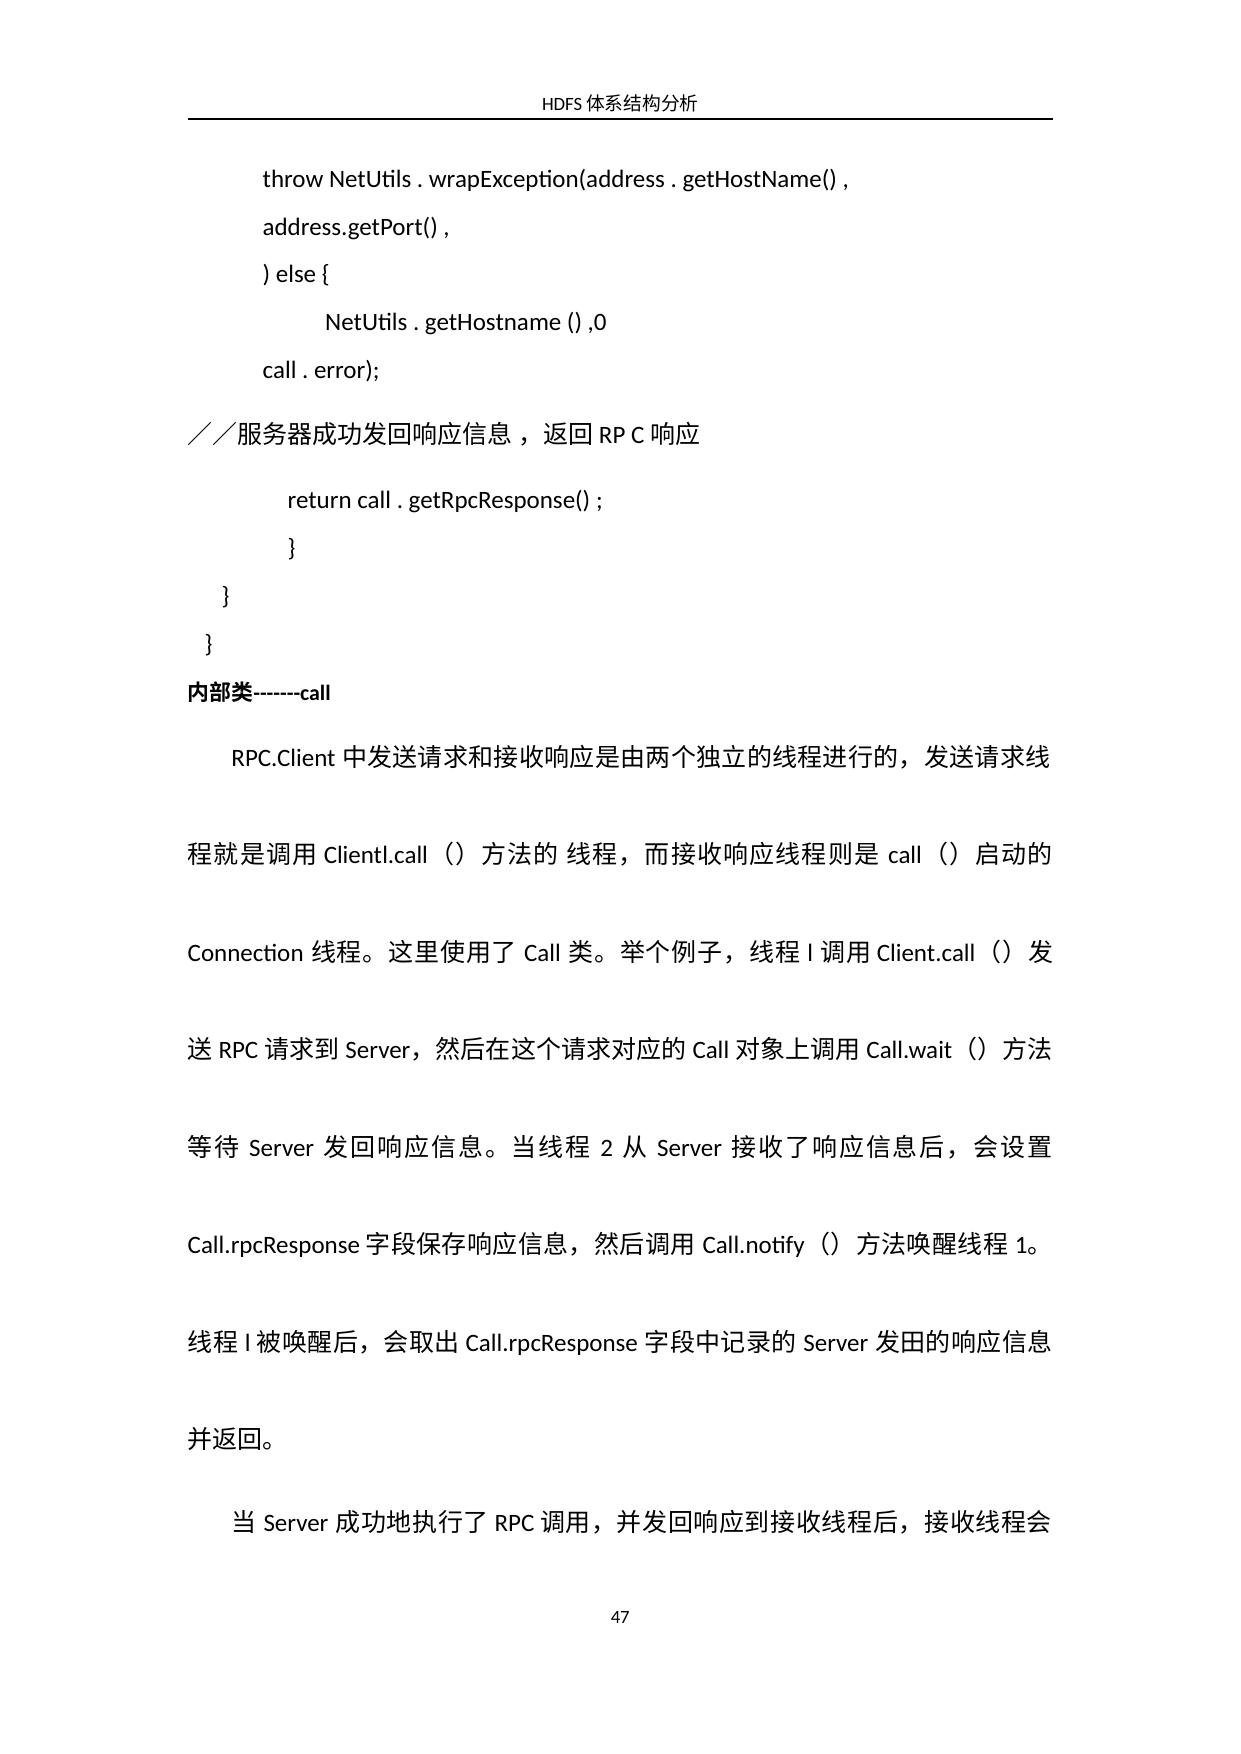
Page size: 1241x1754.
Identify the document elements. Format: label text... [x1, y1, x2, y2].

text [187, 1488, 1053, 1553]
text } [187, 579, 1053, 612]
text } [187, 531, 1053, 564]
text 内部类-------call [187, 674, 1053, 707]
text ) else { [187, 257, 1053, 290]
text return call . getRpcResponse() ; [187, 484, 1053, 516]
text RPC.Client 中发送请求和接收响应是由两个独立的线程进行的，发送请求线程就是调用Clientl.call（）方法的 线程，而接收响应线程则是 call（）启动的 Connection 线程。这里使用了 Call 类。举个例子，线程 l 调用Client.call（）发送 RPC 请求到 Server，然后在这个请求对应的 Call 对象上调用 Call.wait（）方法等待 Server 发回响应信息。当线程 2 从 Server 接收了响应信息后，会设置 Call.rpcResponse字段保存响应信息，然后调用 Call.notify（）方法唤醒线程 1。线程 l 被唤醒后，会取出Call.rpcResponse 字段中记录的 Server 发田的响应信息并返回。 [187, 723, 1053, 1470]
text ／／服务器成功发回响应信息 ，返回 RP C 响应 [187, 401, 1053, 466]
text address.getPort() , [187, 210, 1053, 242]
text } [187, 627, 1053, 659]
text throw NetUtils . wrapException(address . getHostName() , [187, 162, 1053, 194]
text NetUtils . getHostname () ,0 [187, 305, 1053, 338]
text call . error); [187, 353, 1053, 385]
